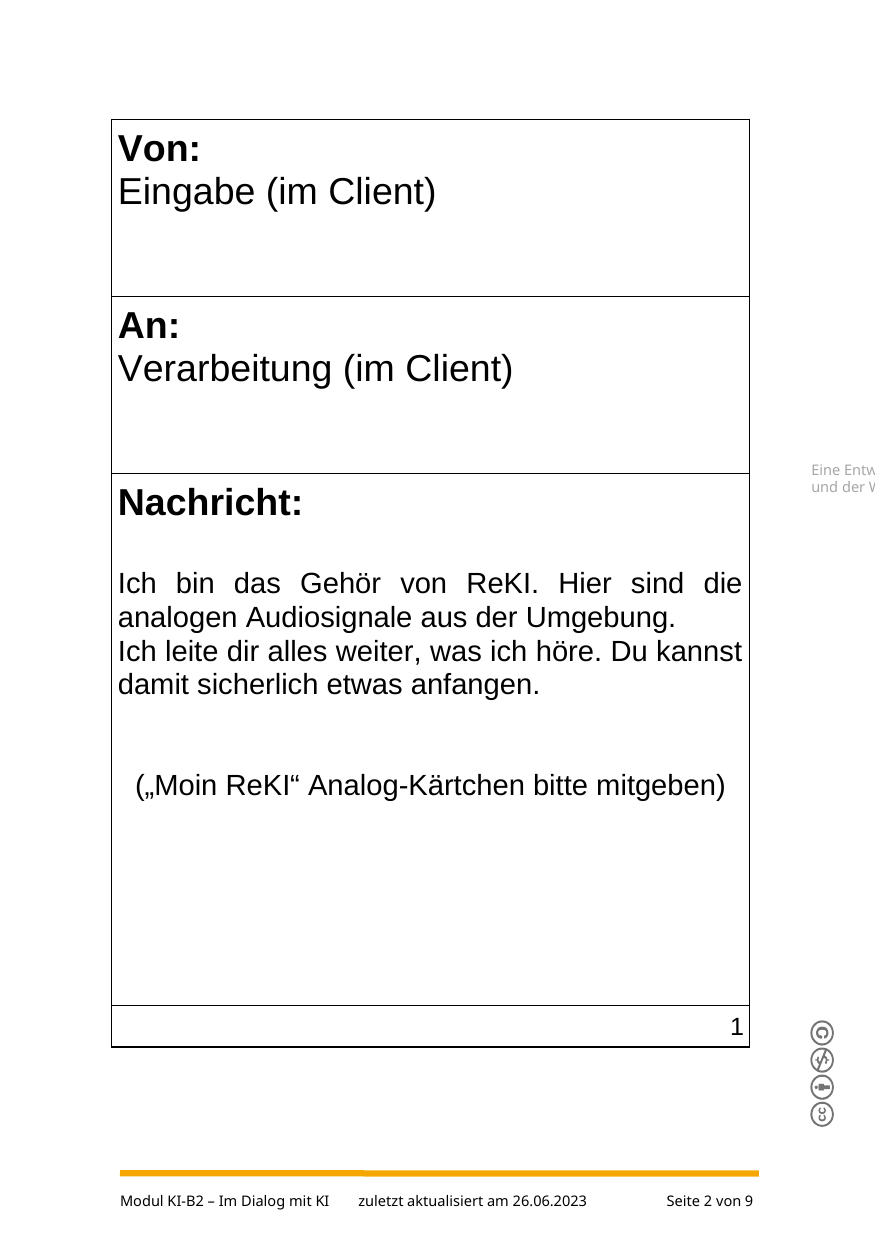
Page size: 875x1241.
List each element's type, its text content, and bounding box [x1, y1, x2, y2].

table_cell Nachricht: Ich bin das Gehör von ReKI. Hier sind die analogen Audiosignale aus der Umgebung. Ich leite dir alles weiter, was ich höre. Du kannst damit sicherlich etwas anfangen. („Moin ReKI“ Analog-Kärtchen bitte mitgeben) [112, 474, 749, 1005]
table_cell 1 [112, 1006, 749, 1046]
table_header Von: Eingabe (im Client) [112, 120, 749, 296]
table_cell An: Verarbeitung (im Client) [112, 297, 749, 473]
